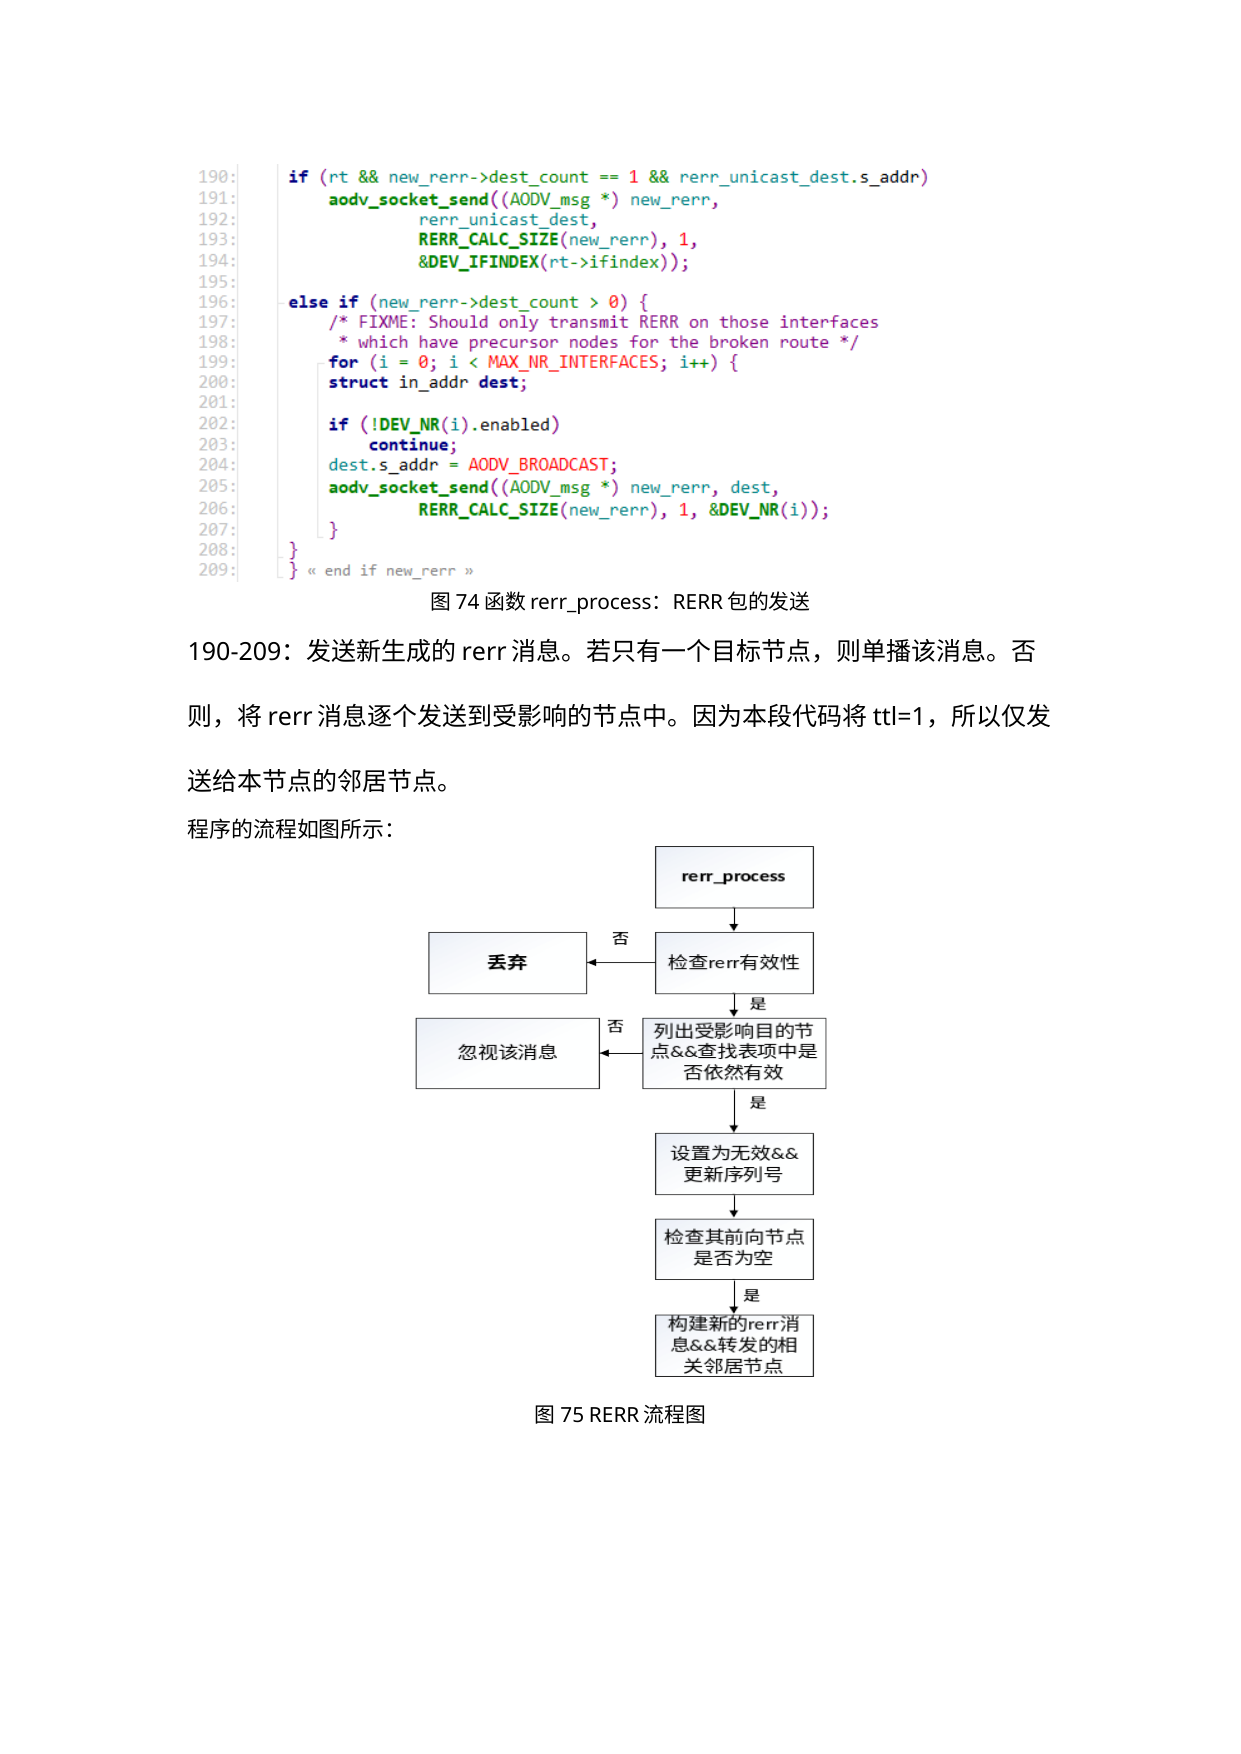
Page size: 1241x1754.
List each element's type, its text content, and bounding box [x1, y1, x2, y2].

text 190-209：发送新生成的rerr消息。若只有一个目标节点，则单播该消息。否则，将rerr消息逐个发送到受影响的节点中。因为本段代码将ttl=1，所以仅发送给本节点的邻居节点。 [187, 617, 1053, 812]
text 程序的流程如图所示： [187, 812, 1053, 844]
picture [187, 164, 1030, 582]
